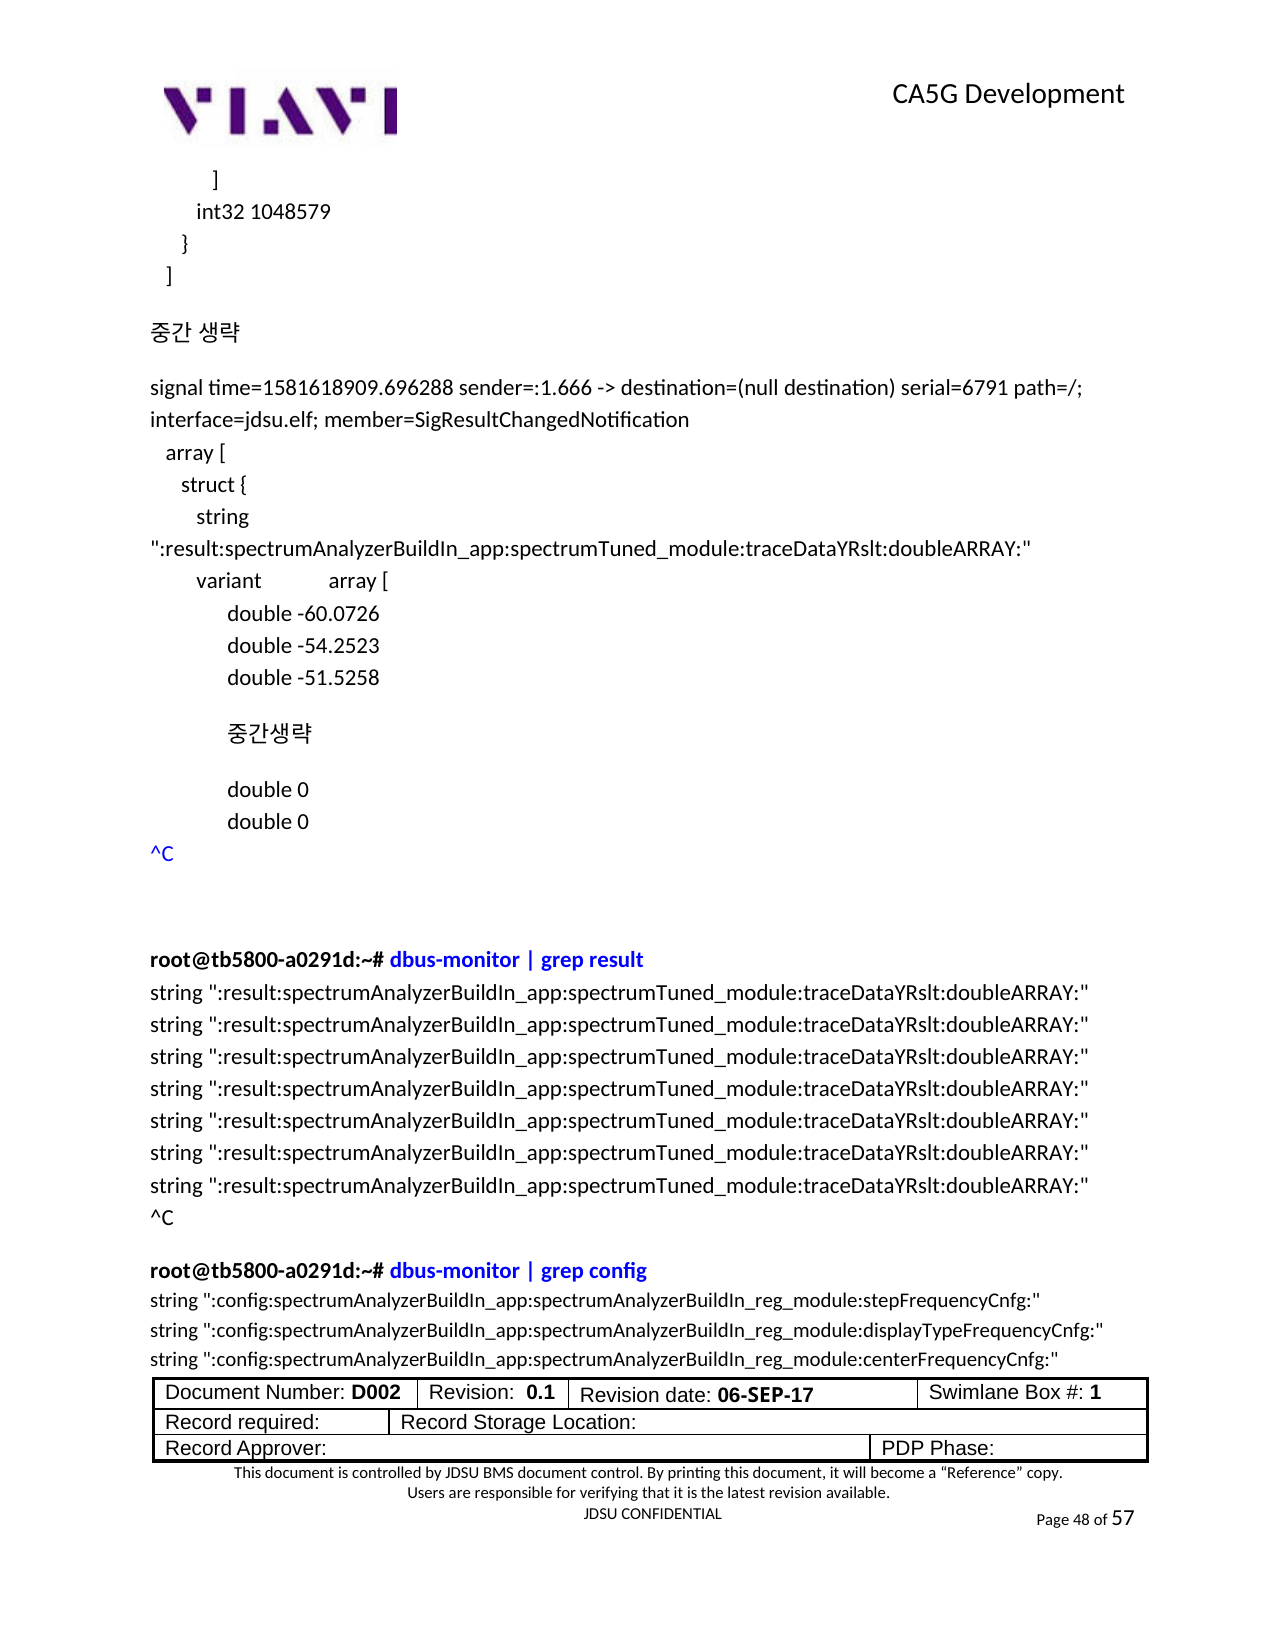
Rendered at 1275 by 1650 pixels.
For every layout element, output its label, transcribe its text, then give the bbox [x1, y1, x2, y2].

picture [162, 68, 397, 146]
text double 0 double 0 ^C [150, 775, 1125, 867]
text double 0 double 0 ] int32 1048579 } ] [150, 165, 1125, 289]
text signal time=1581618909.696288 sender=:1.666 -> destination=(null destination) serial=6791 path=/; interface=jdsu.elf; member=SigResultChangedNotification array [ struct { string ":result:spectrumAnalyzerBuildIn_app:spectrumTuned_module:traceDataYRslt:doubleARRAY:" variant array [ double -60.0726 double -54.2523 double -51.5258 [150, 373, 1125, 691]
text 중간생략 [150, 716, 1125, 749]
text root@tb5800-a0291d:~# dbus-monitor | grep result string ":result:spectrumAnalyzerBuildIn_app:spectrumTuned_module:traceDataYRslt:doubleARRAY:" string ":result:spectrumAnalyzerBuildIn_app:spectrumTuned_module:traceDataYRslt:doubleARRAY:" string ":result:spectrumAnalyzerBuildIn_app:spectrumTuned_module:traceDataYRslt:doubleARRAY:" string ":result:spectrumAnalyzerBuildIn_app:spectrumTuned_module:traceDataYRslt:doubleARRAY:" string ":result:spectrumAnalyzerBuildIn_app:spectrumTuned_module:traceDataYRslt:doubleARRAY:" string ":result:spectrumAnalyzerBuildIn_app:spectrumTuned_module:traceDataYRslt:doubleARRAY:" string ":result:spectrumAnalyzerBuildIn_app:spectrumTuned_module:traceDataYRslt:doubleARRAY:" ^C [150, 945, 1125, 1231]
text 중간 생략 [150, 314, 1125, 348]
